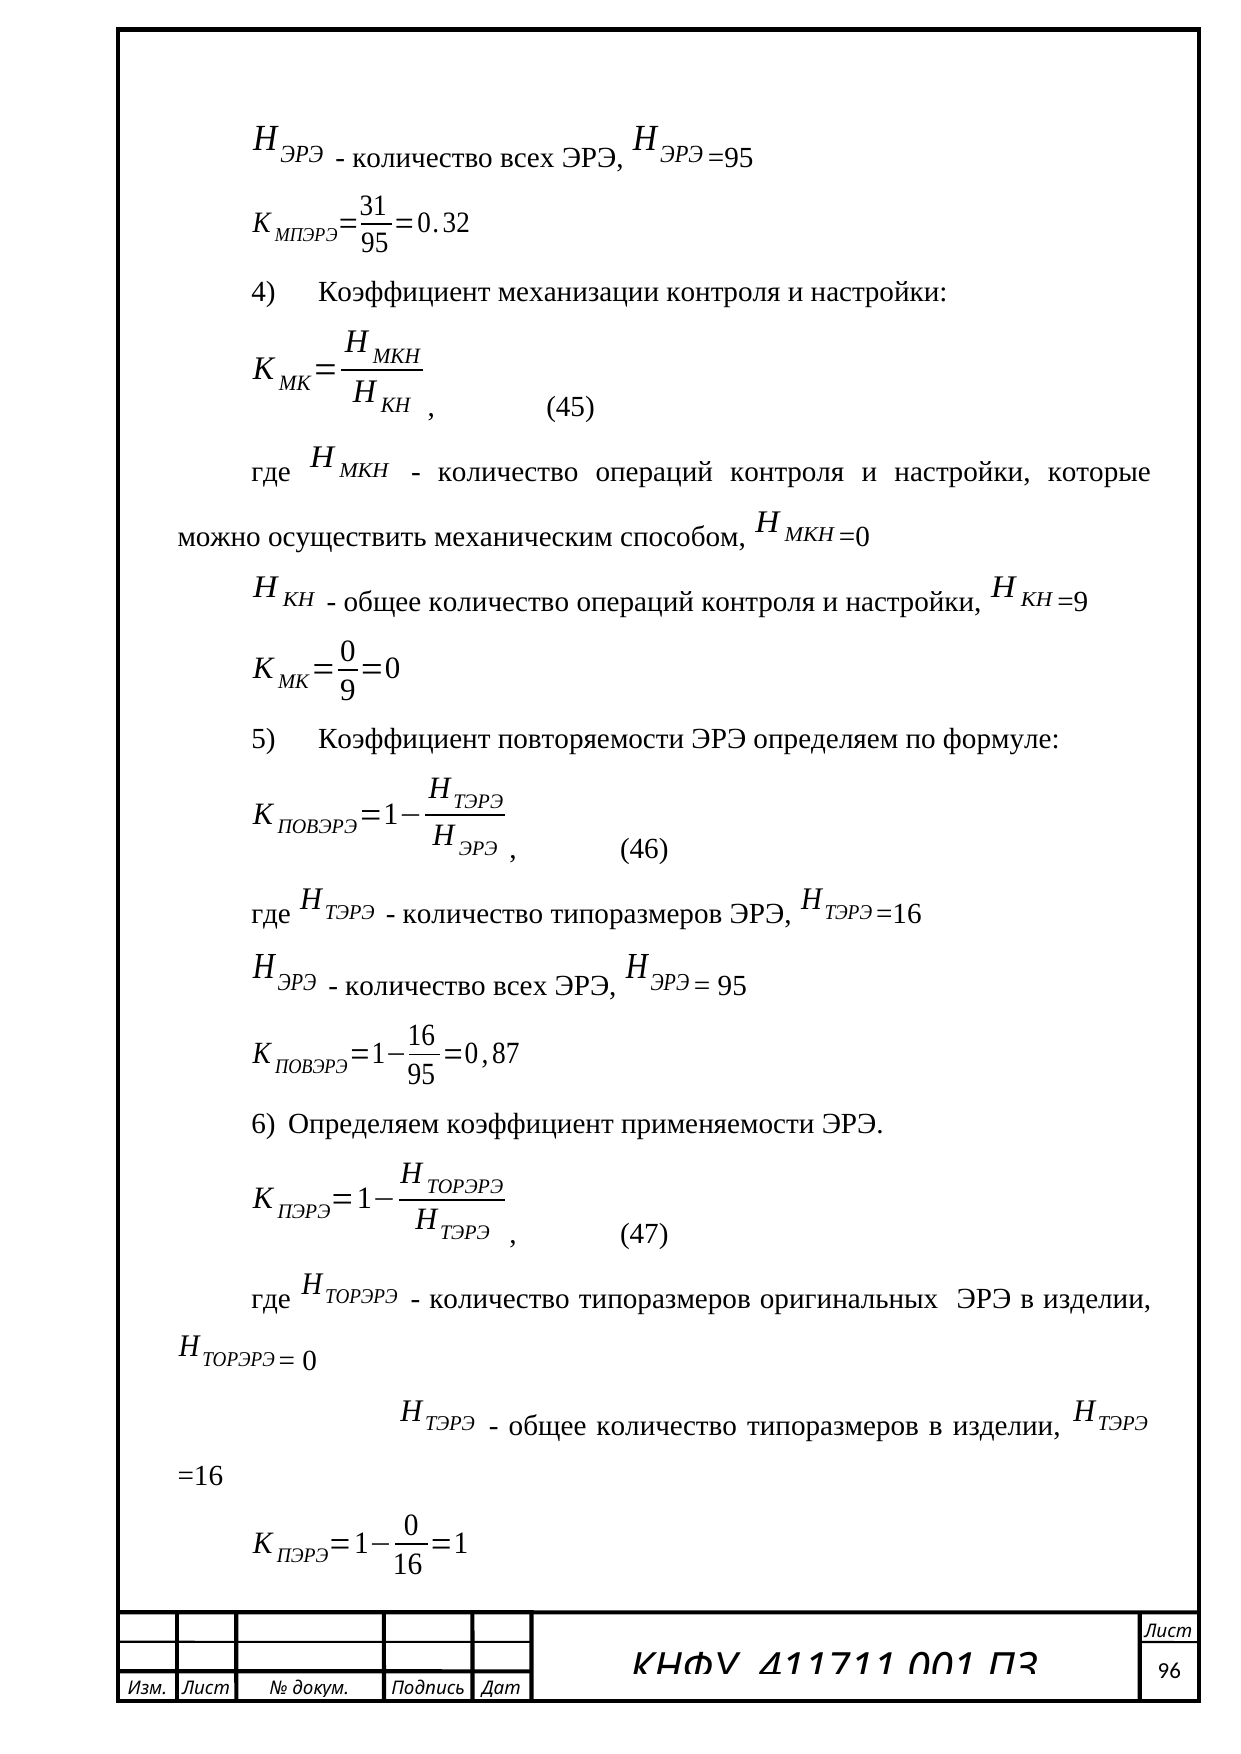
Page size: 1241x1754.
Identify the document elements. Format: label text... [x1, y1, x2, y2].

text - общее количество типоразмеров в изделии, =16 [177, 1393, 1152, 1492]
list Коэффициент повторяемости ЭРЭ определяем по формуле: [177, 721, 1152, 755]
text - количество всех ЭРЭ, = 95 [177, 947, 1152, 1002]
list Определяем коэффициент применяемости ЭРЭ. [177, 1106, 1152, 1139]
text , (46) [177, 772, 1152, 865]
text где - количество типоразмеров ЭРЭ, =16 [177, 882, 1152, 930]
text где - количество типоразмеров оригинальных ЭРЭ в изделии,= 0 [177, 1266, 1152, 1377]
list Коэффициент механизации контроля и настройки: [177, 274, 1152, 307]
text , (47) [177, 1156, 1152, 1249]
text - общее количество операций контроля и настройки, =9 [177, 569, 1152, 617]
text где - количество операций контроля и настройки, которые можно осуществить механическим способом, =0 [177, 439, 1152, 552]
text - количество всех ЭРЭ, =95 [177, 118, 1152, 173]
text , (45) [177, 324, 1152, 423]
